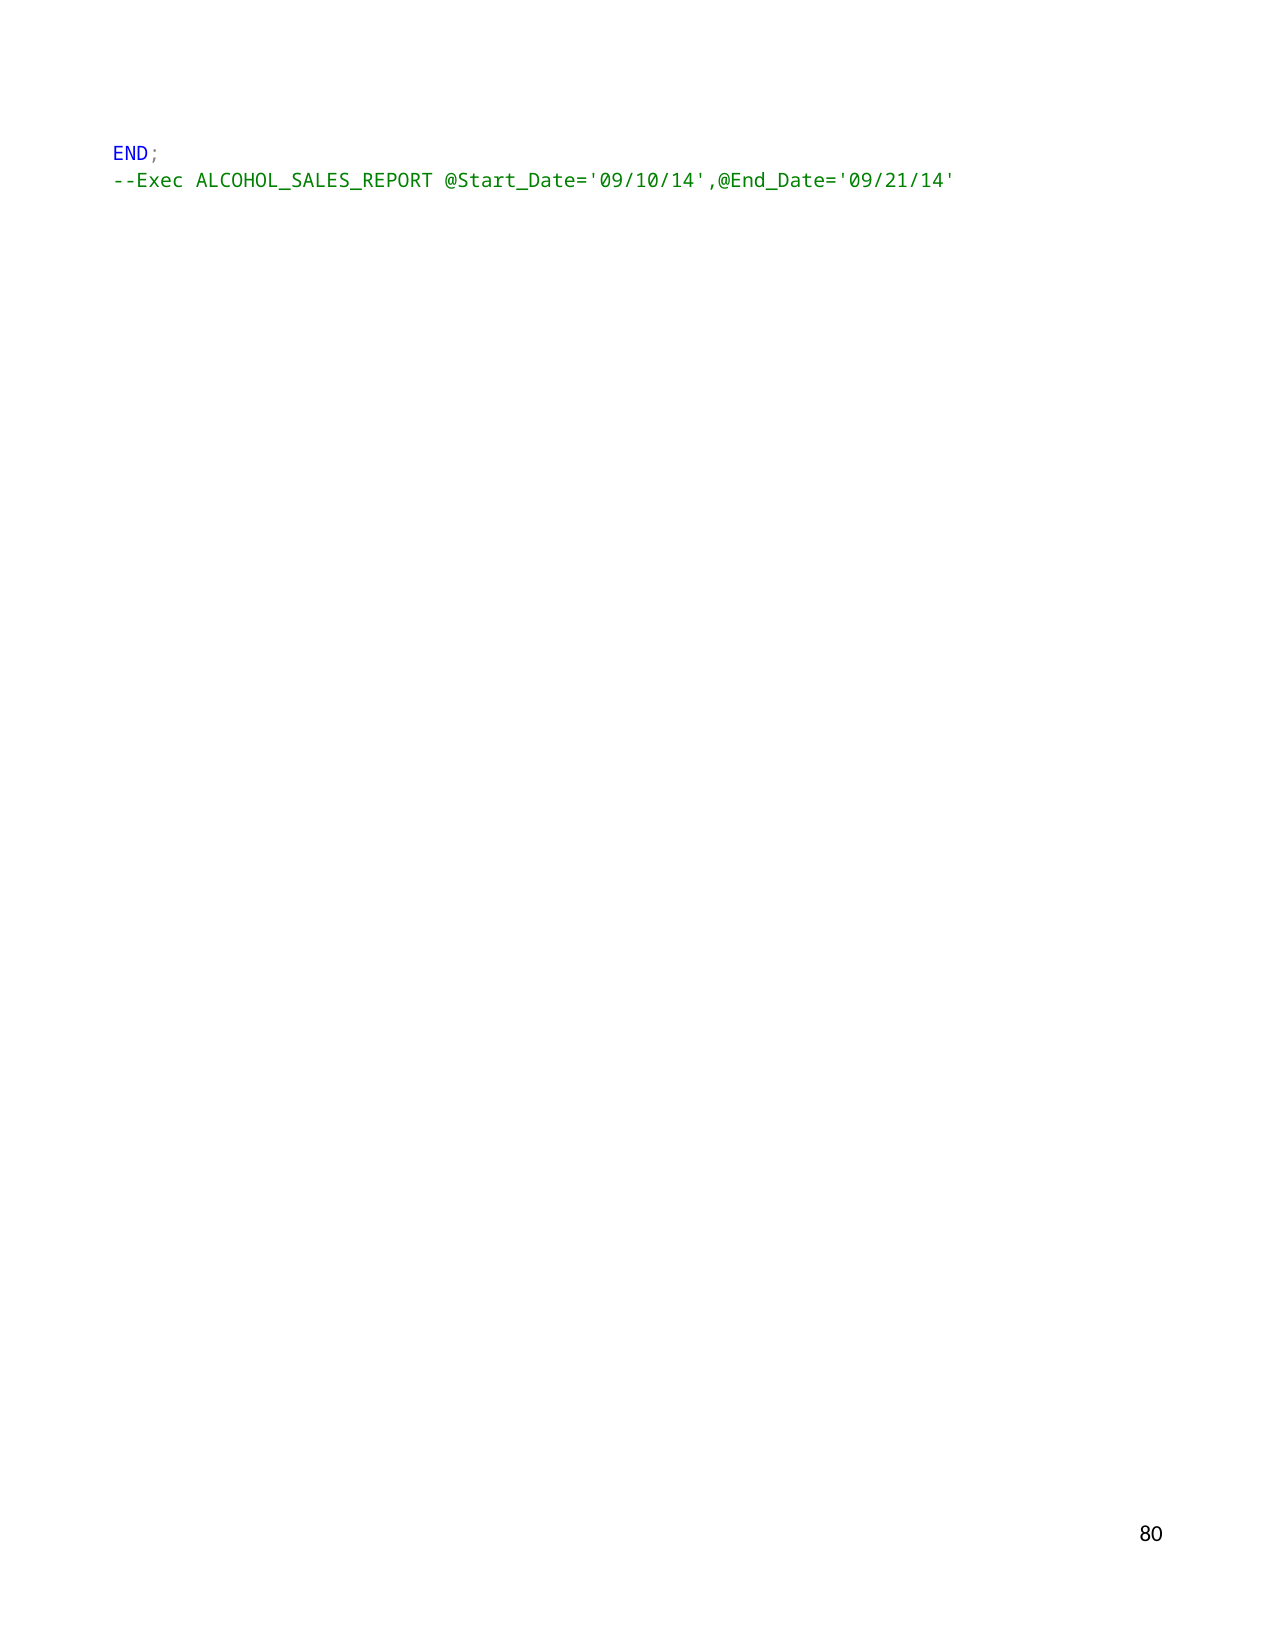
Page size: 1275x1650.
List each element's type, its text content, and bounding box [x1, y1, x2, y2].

text --Exec ALCOHOL_SALES_REPORT @Start_Date='09/10/14',@End_Date='09/21/14' [112, 166, 1162, 193]
text END; [112, 139, 1162, 166]
